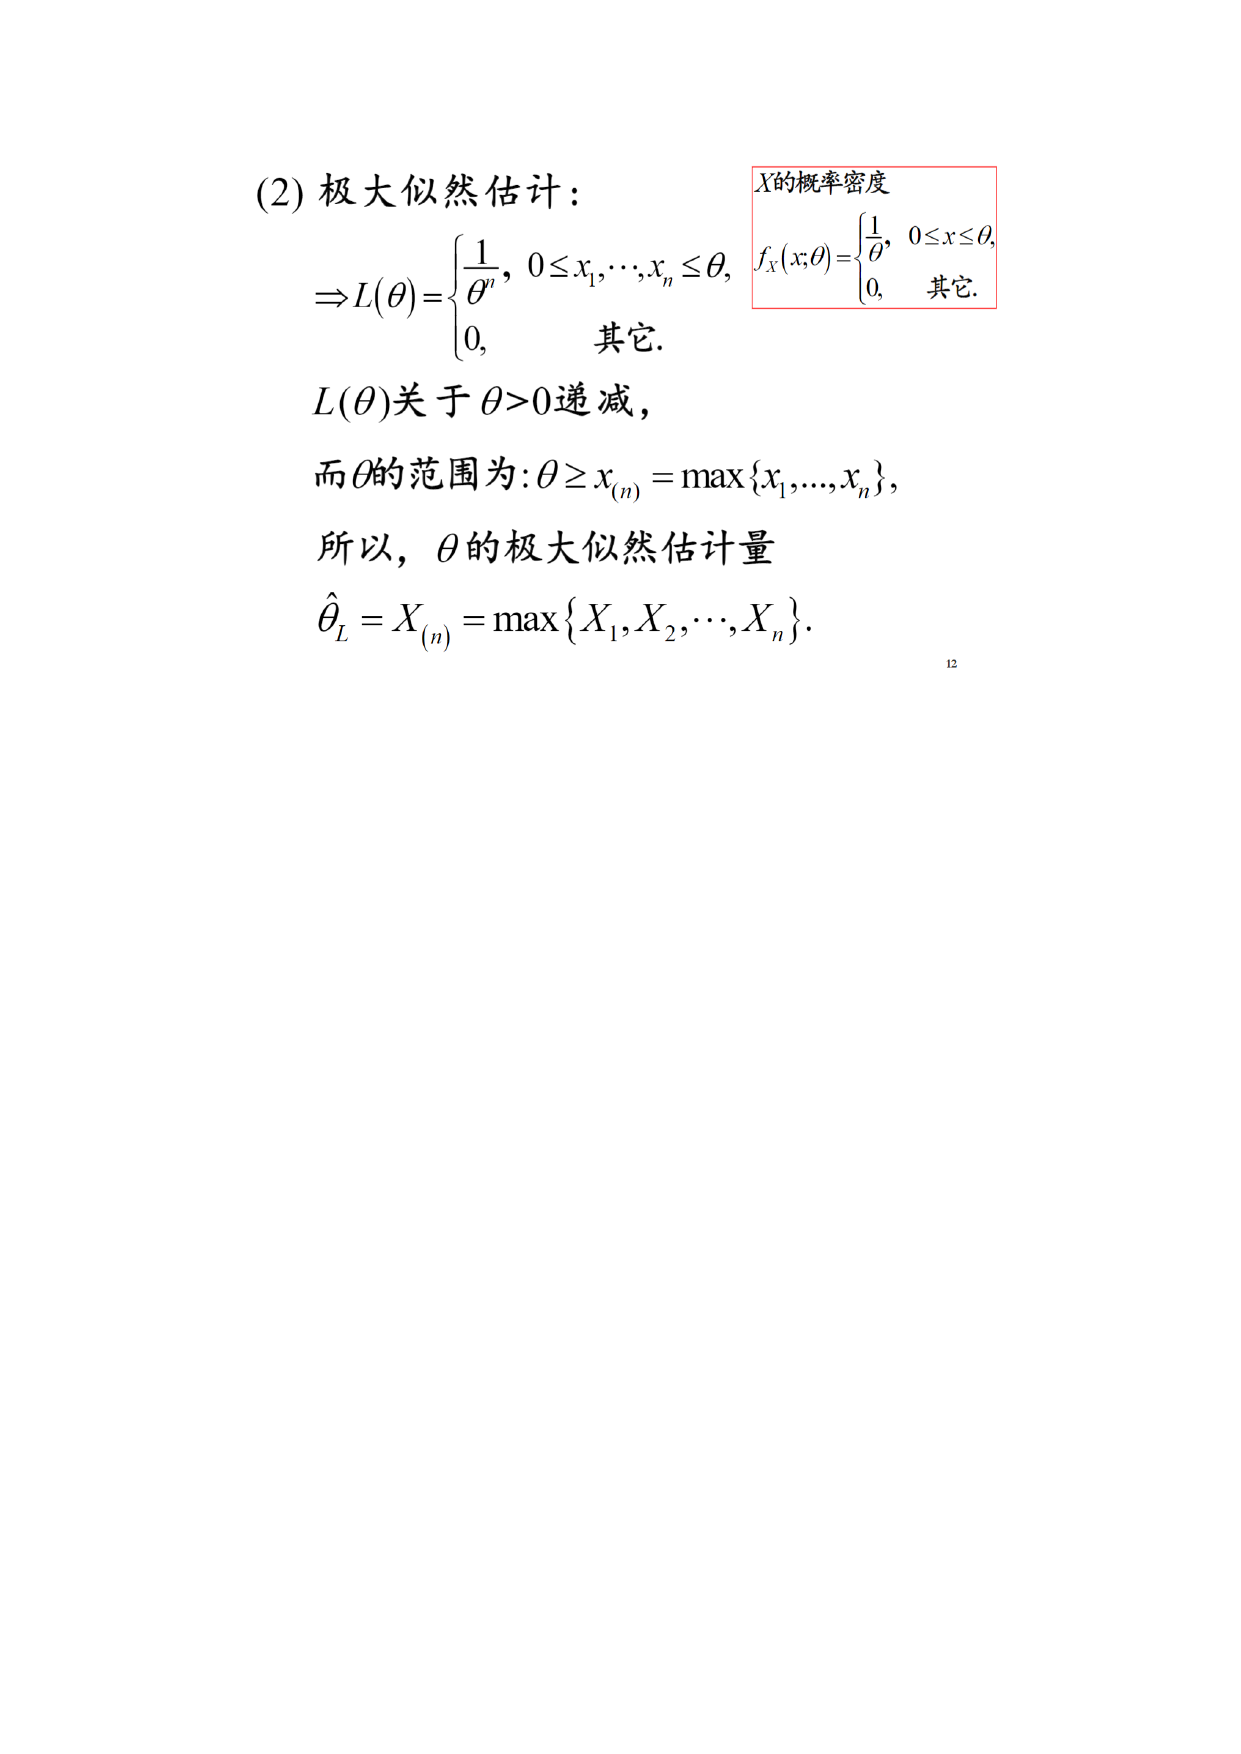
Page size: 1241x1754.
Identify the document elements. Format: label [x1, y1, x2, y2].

picture [187, 162, 1053, 669]
